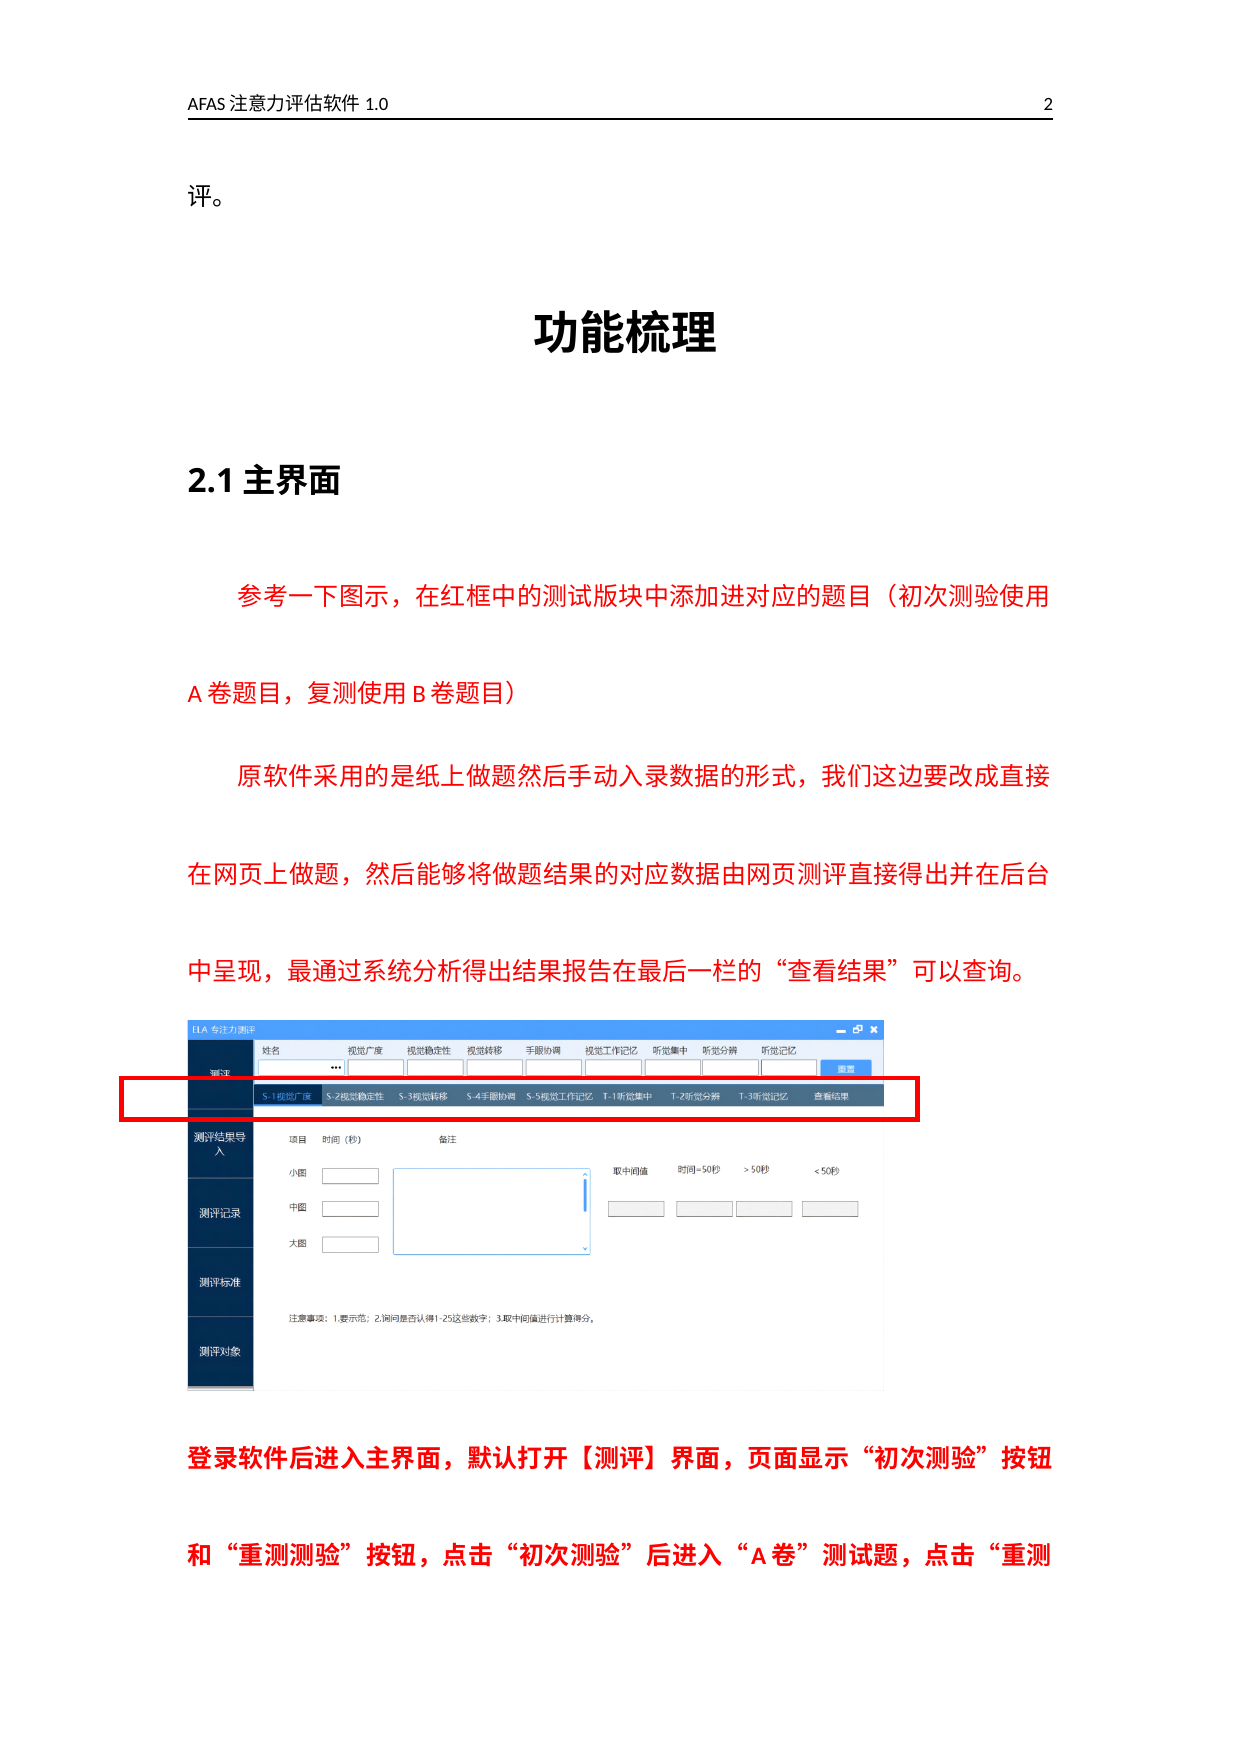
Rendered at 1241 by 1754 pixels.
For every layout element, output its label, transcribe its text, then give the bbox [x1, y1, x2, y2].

subtitle 2.1主界面 [187, 446, 1053, 511]
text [187, 162, 1053, 227]
subtitle 功能梳理 [187, 281, 1053, 378]
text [187, 1424, 1053, 1586]
picture [187, 1080, 884, 1117]
text 参考一下图示，在红框中的测试版块中添加进对应的题目（初次测验使用A卷题目，复测使用B卷题目） [187, 562, 1053, 724]
text 原软件采用的是纸上做题然后手动入录数据的形式，我们这边要改成直接在网页上做题，然后能够将做题结果的对应数据由网页测评直接得出并在后台中呈现，最通过系统分析得出结果报告在最后一栏的“查看结果”可以查询。 [187, 742, 1053, 1002]
picture [187, 1122, 884, 1391]
picture [187, 1020, 884, 1076]
